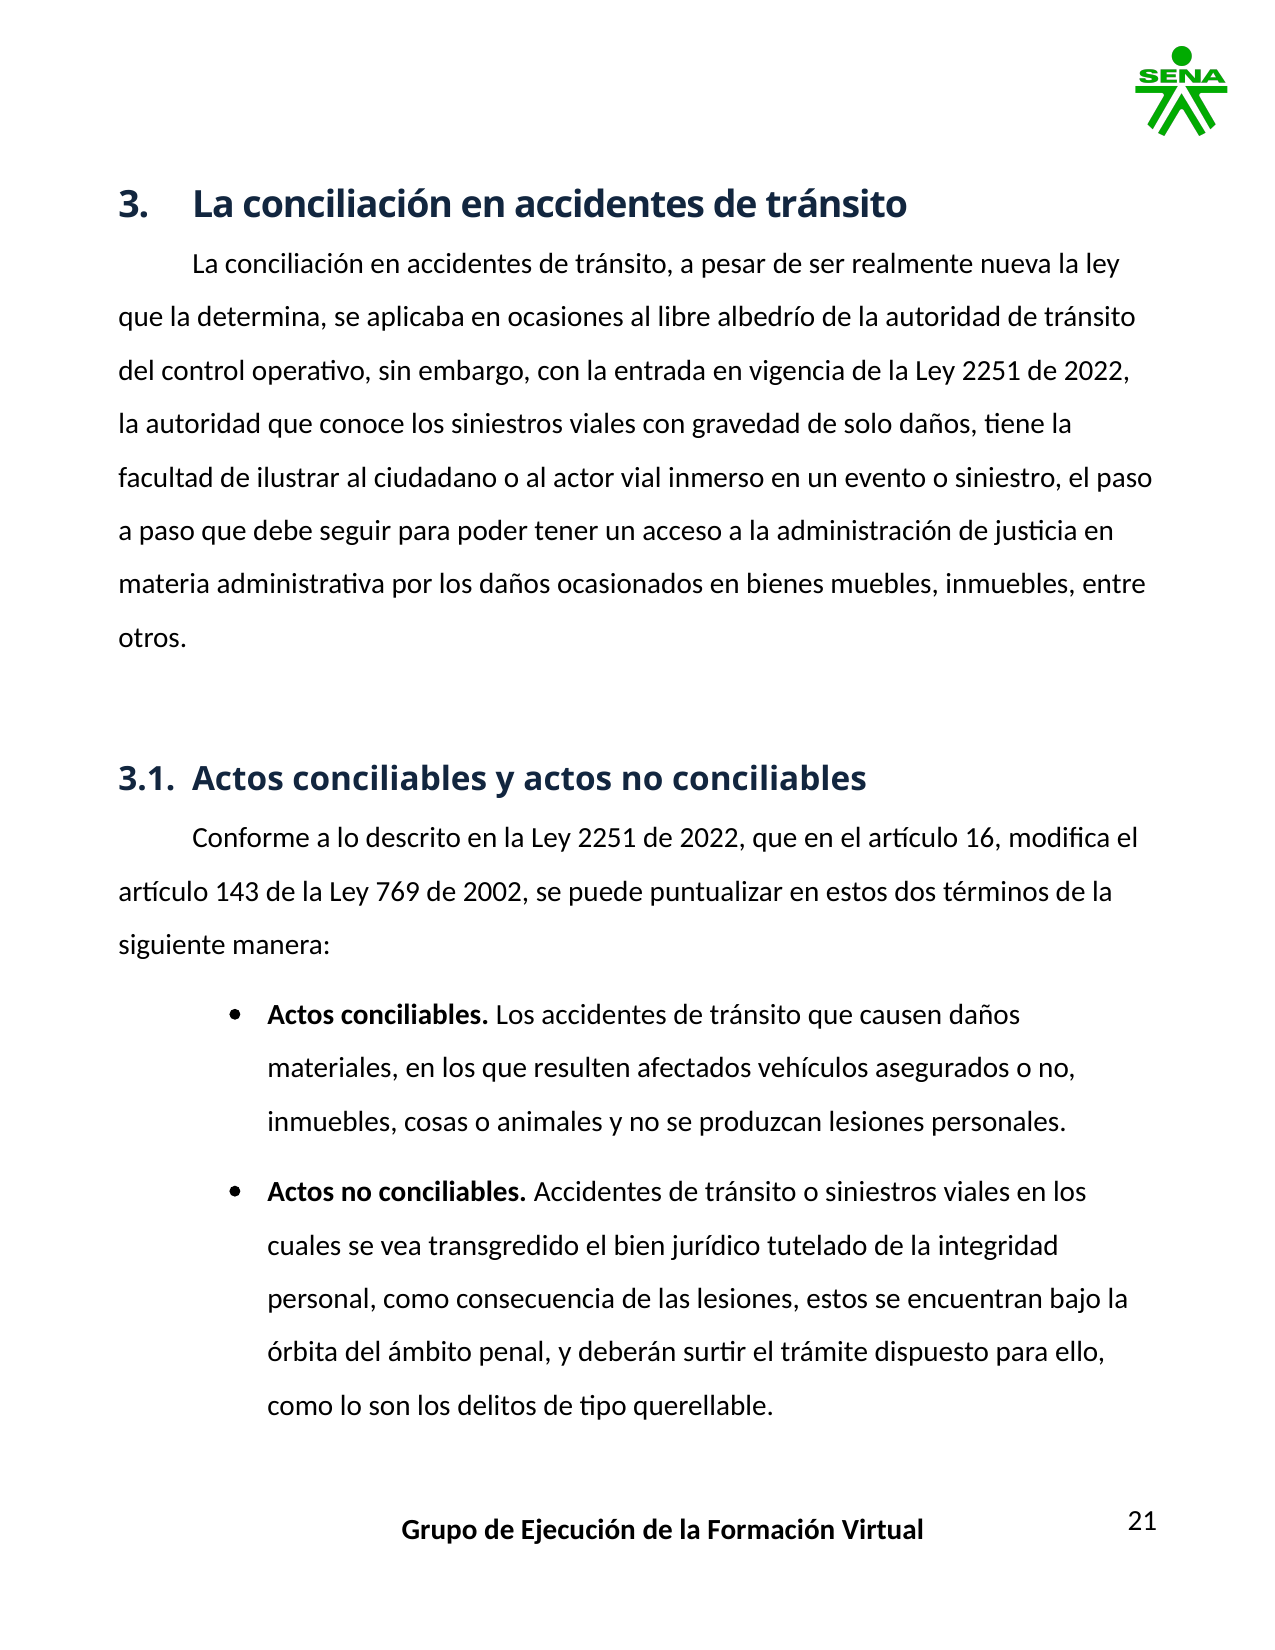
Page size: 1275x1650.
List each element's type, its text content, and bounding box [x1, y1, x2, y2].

text Conforme a lo descrito en la Ley 2251 de 2022, que en el artículo 16, modifica el artículo 143 de la Ley 769 de 2002, se puede puntualizar en estos dos términos de la siguiente manera: [118, 819, 1157, 962]
picture [1135, 46, 1228, 136]
list Actos no conciliables. Accidentes de tránsito o siniestros viales en los cuales se vea transgredido el bien jurídico tutelado de la integridad personal, como consecuencia de las lesiones, estos se encuentran bajo la órbita del ámbito penal, y deberán surtir el trámite dispuesto para ello, como lo son los delitos de tipo querellable. [230, 1173, 1157, 1422]
subtitle Actos conciliables y actos no conciliables [118, 755, 1157, 800]
text La conciliación en accidentes de tránsito, a pesar de ser realmente nueva la ley que la determina, se aplicaba en ocasiones al libre albedrío de la autoridad de tránsito del control operativo, sin embargo, con la entrada en vigencia de la Ley 2251 de 2022, la autoridad que conoce los siniestros viales con gravedad de solo daños, tiene la facultad de ilustrar al ciudadano o al actor vial inmerso en un evento o siniestro, el paso a paso que debe seguir para poder tener un acceso a la administración de justicia en materia administrativa por los daños ocasionados en bienes muebles, inmuebles, entre otros. [118, 245, 1157, 654]
list Actos conciliables. Los accidentes de tránsito que causen daños materiales, en los que resulten afectados vehículos asegurados o no, inmuebles, cosas o animales y no se produzcan lesiones personales. [230, 996, 1157, 1139]
subtitle La conciliación en accidentes de tránsito [118, 177, 1157, 228]
